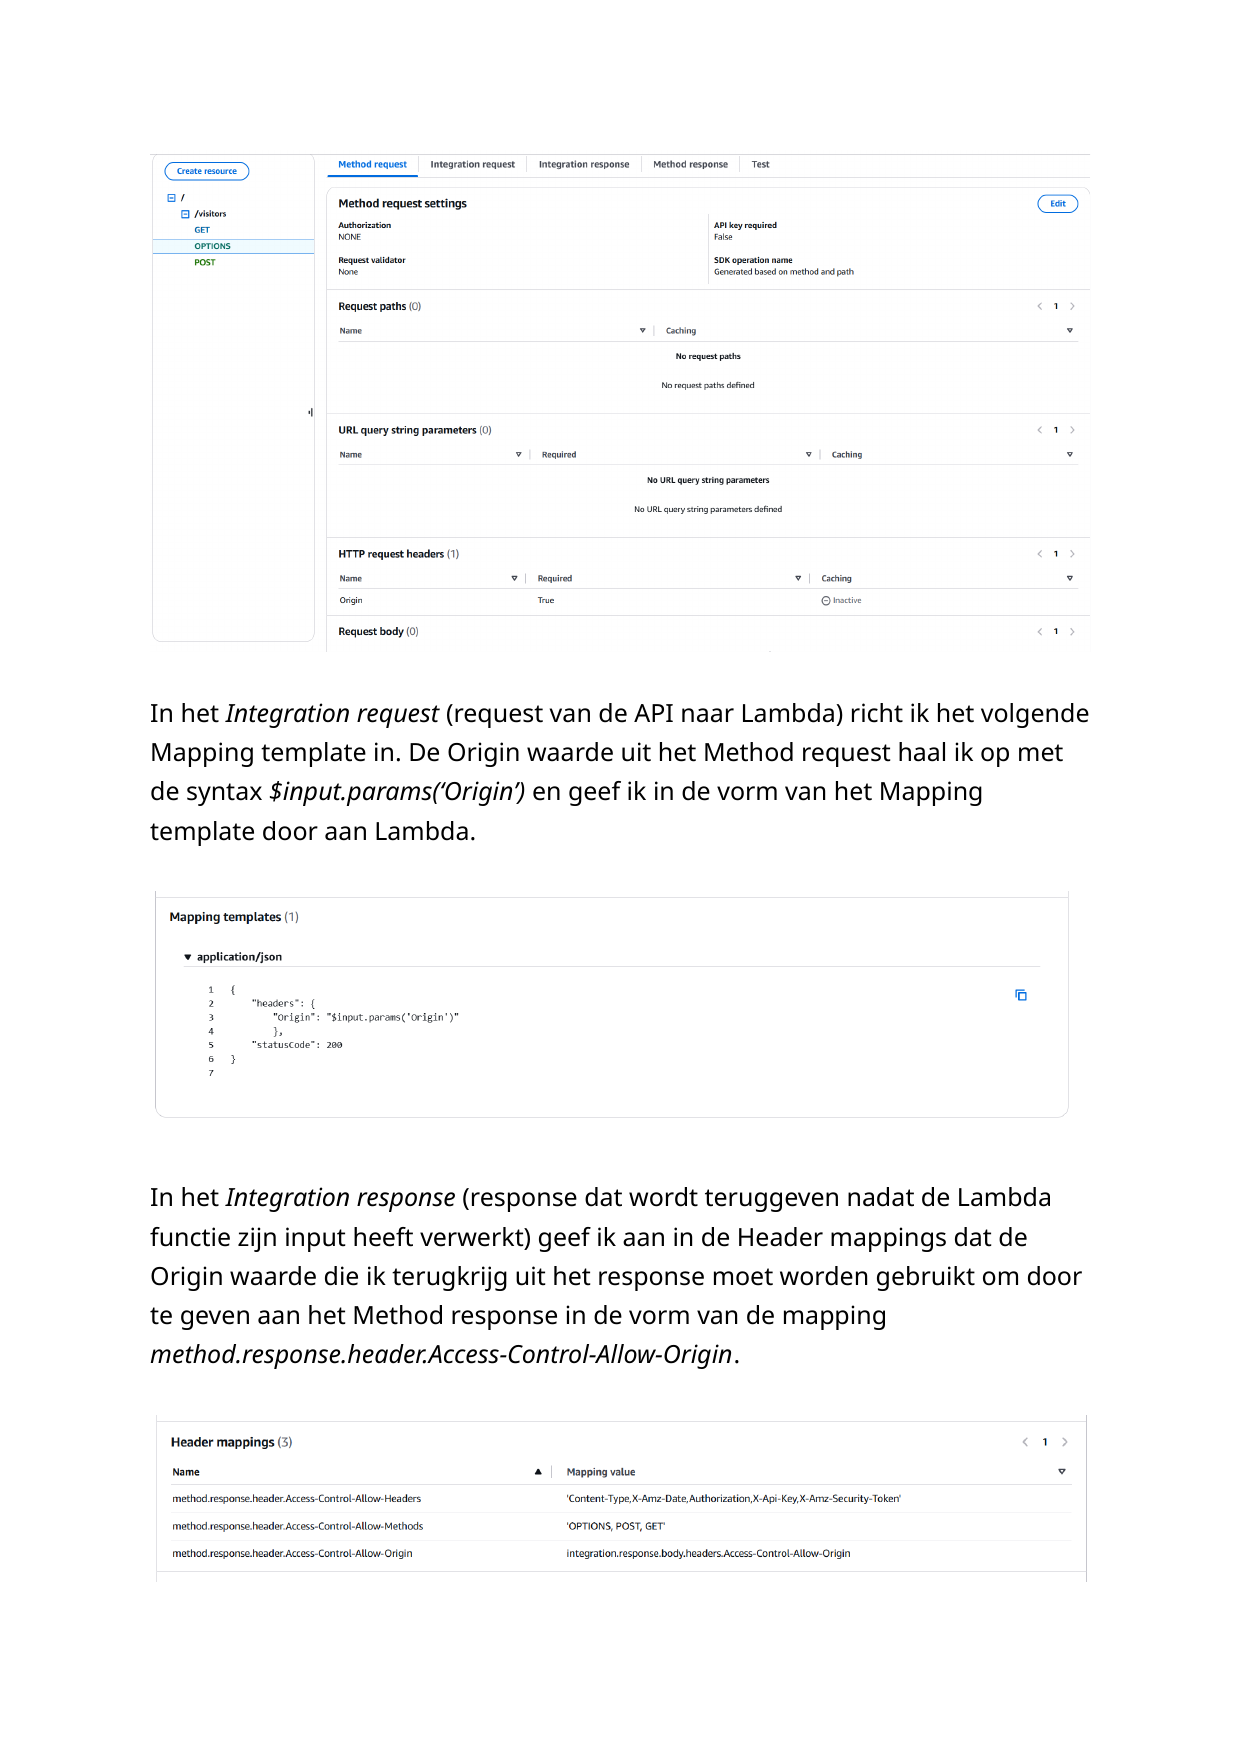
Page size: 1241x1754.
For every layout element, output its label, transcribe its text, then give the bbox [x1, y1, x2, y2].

picture [150, 150, 1091, 652]
picture [150, 891, 1091, 1136]
text In het Integration request (request van de API naar Lambda) richt ik het volgende Mapping template in. De Origin waarde uit het Method request haal ik op met de syntax $input.params(‘Origin’) en geef ik in de vorm van het Mapping template door aan Lambda. [150, 696, 1090, 847]
text In het Integration response (response dat wordt teruggeven nadat de Lambda functie zijn input heeft verwerkt) geef ik aan in de Header mappings dat de Origin waarde die ik terugkrijg uit het response moet worden gebruikt om door te geven aan het Method response in de vorm van de mapping method.response.header.Access-Control-Allow-Origin. [150, 1180, 1090, 1371]
picture [150, 1415, 1091, 1582]
